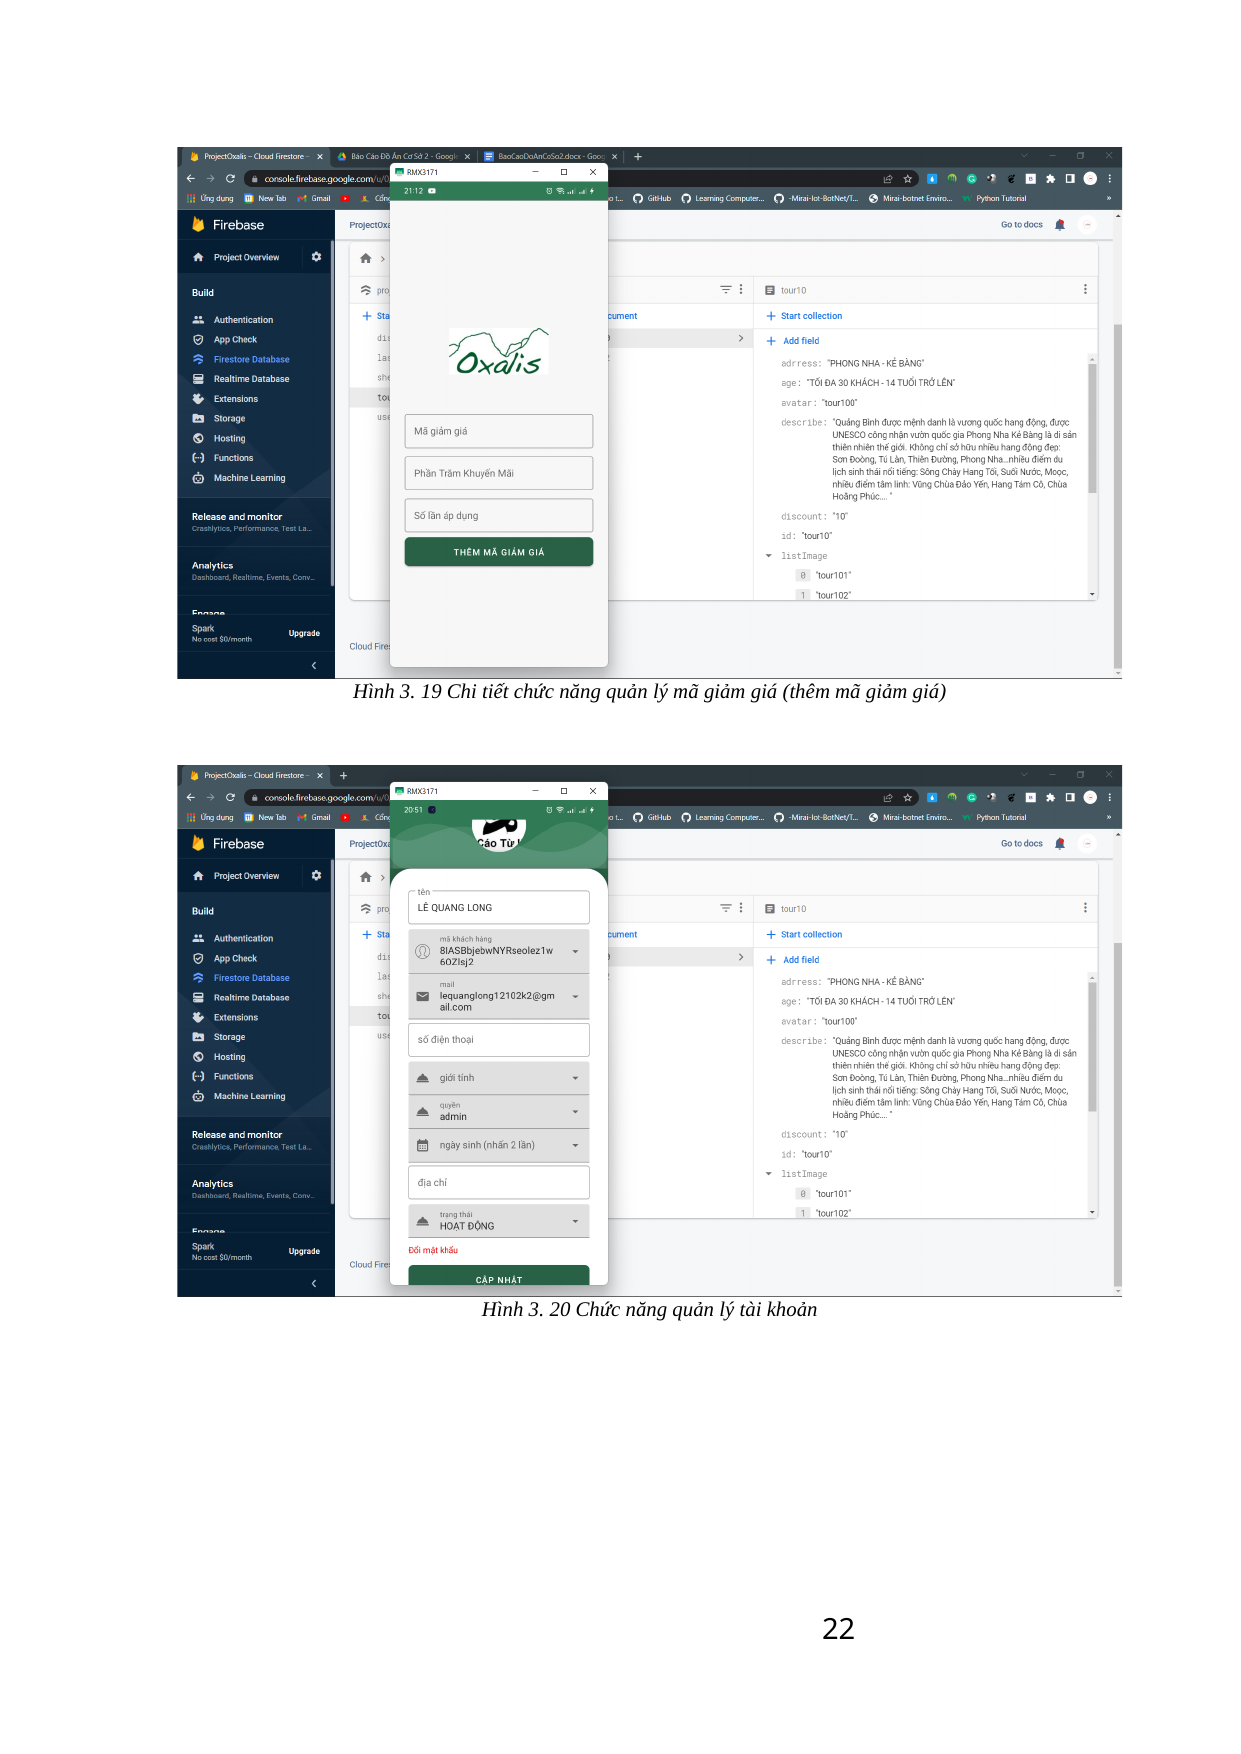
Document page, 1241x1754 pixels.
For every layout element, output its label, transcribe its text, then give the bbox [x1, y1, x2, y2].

picture [177, 147, 1123, 679]
text Hình 3. 20 Chức năng quản lý tài khoản [177, 1297, 1122, 1321]
picture [177, 765, 1123, 1297]
text Hình 3. 19 Chi tiết chức năng quản lý mã giảm giá (thêm mã giảm giá) [177, 679, 1122, 703]
